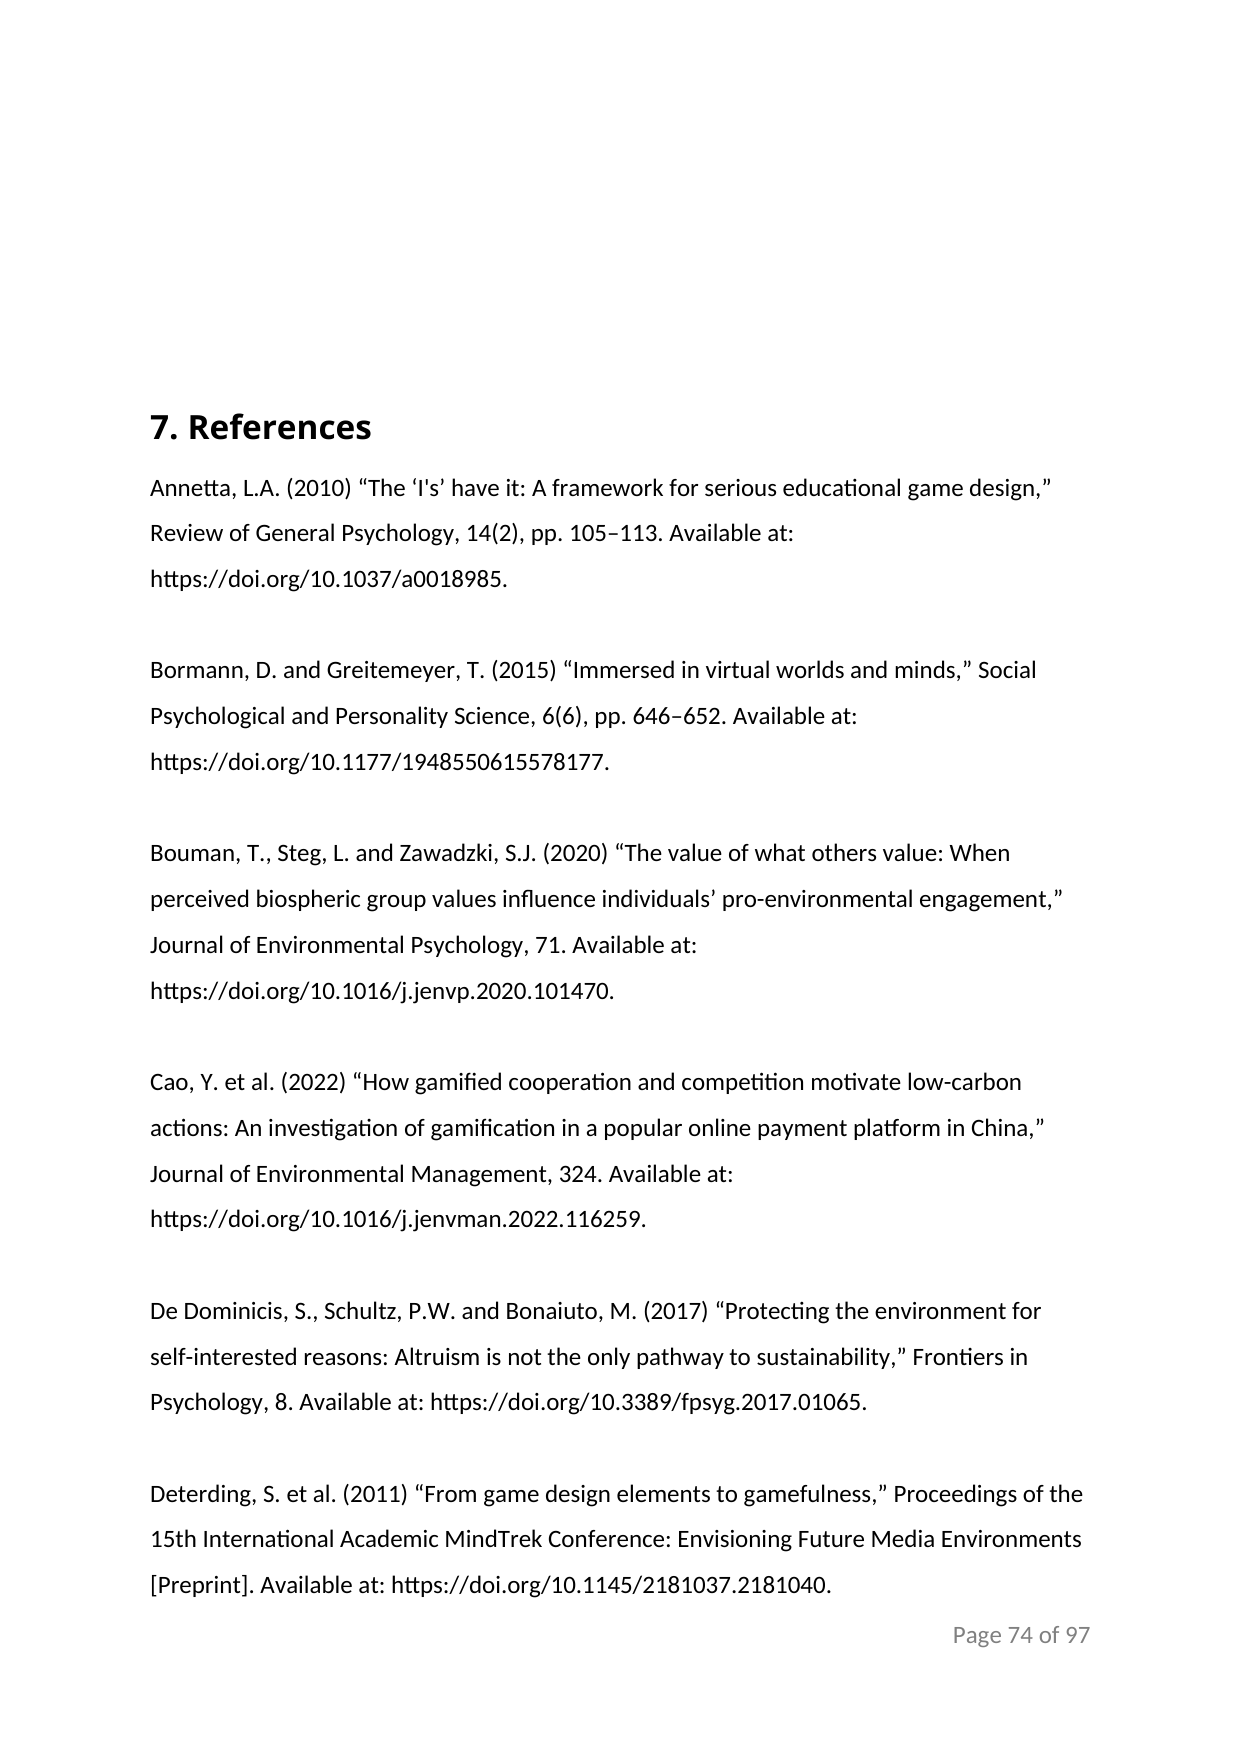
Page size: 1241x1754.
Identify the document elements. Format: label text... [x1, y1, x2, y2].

text Bormann, D. and Greitemeyer, T. (2015) “Immersed in virtual worlds and minds,” Social Psychological and Personality Science, 6(6), pp. 646–652. Available at: https://doi.org/10.1177/1948550615578177. [150, 655, 1090, 777]
text De Dominicis, S., Schultz, P.W. and Bonaiuto, M. (2017) “Protecting the environment for self-interested reasons: Altruism is not the only pathway to sustainability,” Frontiers in Psychology, 8. Available at: https://doi.org/10.3389/fpsyg.2017.01065. [150, 1295, 1090, 1417]
text Cao, Y. et al. (2022) “How gamified cooperation and competition motivate low-carbon actions: An investigation of gamification in a popular online payment platform in China,” Journal of Environmental Management, 324. Available at: https://doi.org/10.1016/j.jenvman.2022.116259. [150, 1066, 1090, 1234]
subtitle References [150, 404, 1090, 449]
text Deterding, S. et al. (2011) “From game design elements to gamefulness,” Proceedings of the 15th International Academic MindTrek Conference: Envisioning Future Media Environments [Preprint]. Available at: https://doi.org/10.1145/2181037.2181040. [150, 1478, 1090, 1600]
text Bouman, T., Steg, L. and Zawadzki, S.J. (2020) “The value of what others value: When perceived biospheric group values influence individuals’ pro-environmental engagement,” Journal of Environmental Psychology, 71. Available at: https://doi.org/10.1016/j.jenvp.2020.101470. [150, 838, 1090, 1005]
text Annetta, L.A. (2010) “The ‘I's’ have it: A framework for serious educational game design,” Review of General Psychology, 14(2), pp. 105–113. Available at: https://doi.org/10.1037/a0018985. [150, 472, 1090, 594]
